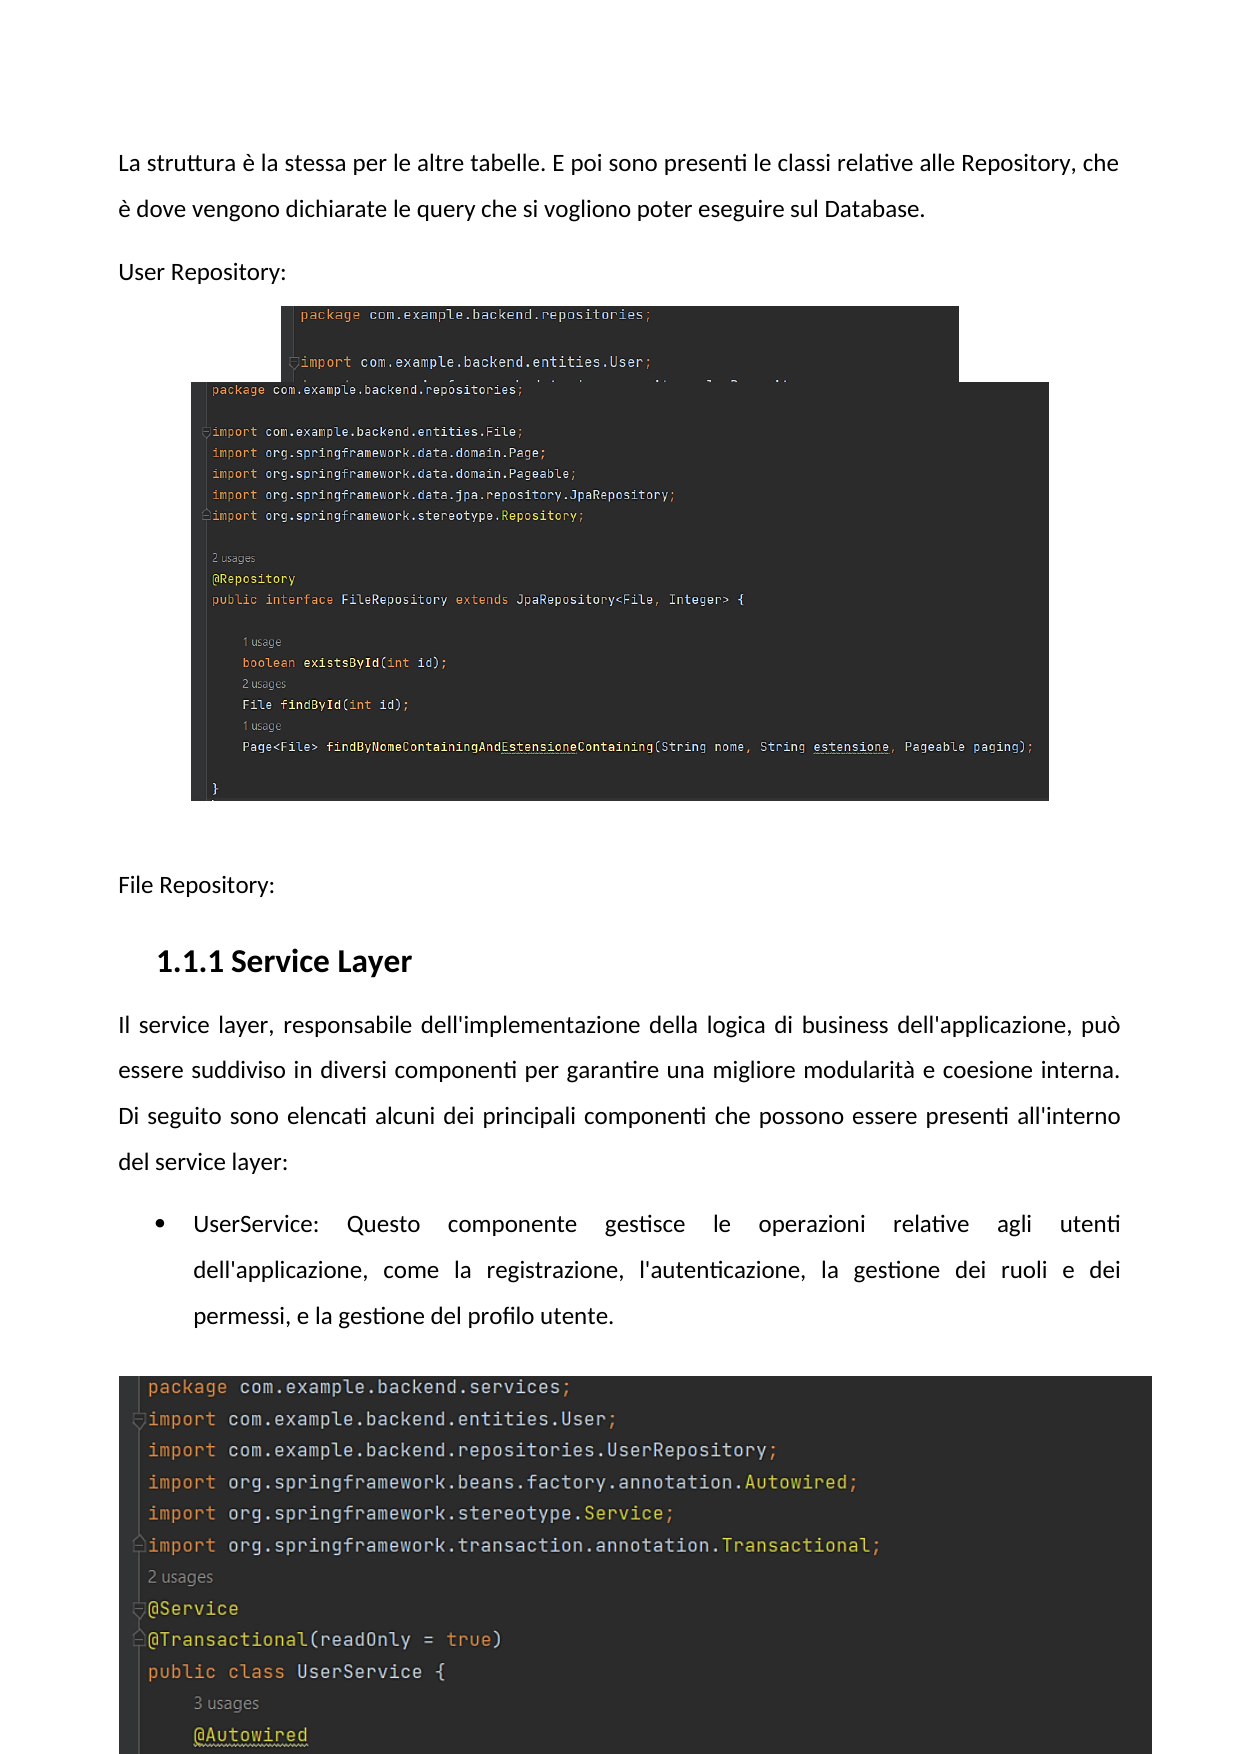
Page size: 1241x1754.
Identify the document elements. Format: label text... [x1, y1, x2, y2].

picture [191, 306, 1049, 801]
picture [119, 1376, 1152, 1754]
text User Repository: [118, 256, 1122, 286]
text La struttura è la stessa per le altre tabelle. E poi sono presenti le classi relative alle Repository, che è dove vengono dichiarate le query che si vogliono poter eseguire sul Database. [118, 148, 1122, 224]
list UserService: Questo componente gestisce le operazioni relative agli utenti dell'applicazione, come la registrazione, l'autenticazione, la gestione dei ruoli e dei permessi, e la gestione del profilo utente. [156, 1208, 1122, 1330]
subtitle Service Layer [156, 940, 1122, 981]
text Il service layer, responsabile dell'implementazione della logica di business dell'applicazione, può essere suddiviso in diversi componenti per garantire una migliore modularità e coesione interna. Di seguito sono elencati alcuni dei principali componenti che possono essere presenti all'interno del service layer: [118, 1009, 1122, 1177]
